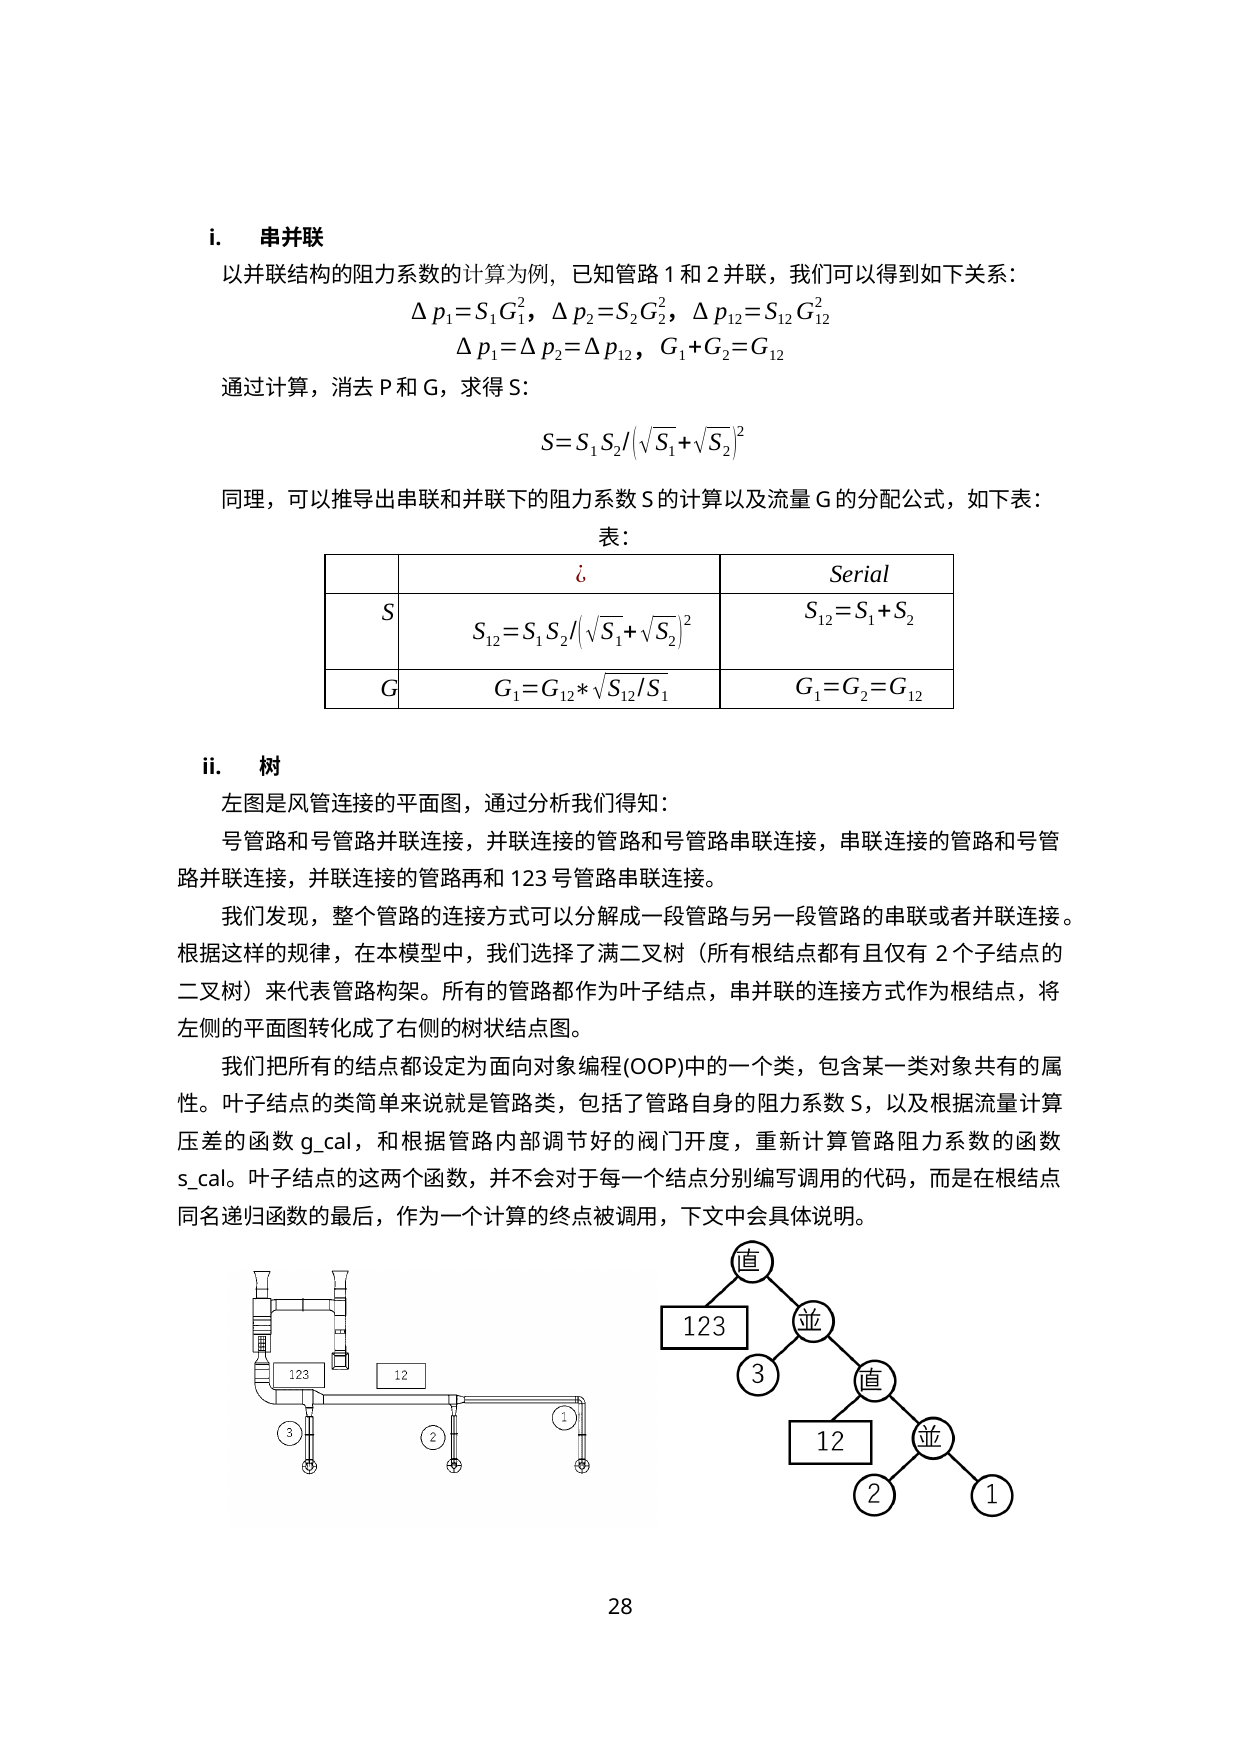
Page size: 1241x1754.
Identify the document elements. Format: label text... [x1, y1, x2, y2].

table_cell [399, 670, 719, 707]
table_header [326, 555, 398, 593]
text 号管路和号管路并联连接，并联连接的管路和号管路串联连接，串联连接的管路和号管路并联连接，并联连接的管路再和123号管路串联连接。 [177, 821, 1063, 896]
text 表： [177, 517, 1063, 554]
text ， [177, 329, 1063, 367]
text 通过计算，消去P和G，求得S： [177, 367, 1063, 404]
table_cell [326, 594, 398, 669]
text 同理，可以推导出串联和并联下的阻力系数S的计算以及流量G的分配公式，如下表： [177, 479, 1063, 517]
text 我们发现，整个管路的连接方式可以分解成一段管路与另一段管路的串联或者并联连接。根据这样的规律，在本模型中，我们选择了满二叉树（所有根结点都有且仅有2个子结点的二叉树）来代表管路构架。所有的管路都作为叶子结点，串并联的连接方式作为根结点，将左侧的平面图转化成了右侧的树状结点图。 [177, 896, 1063, 1046]
table_cell [399, 594, 719, 669]
table_cell [721, 594, 953, 669]
subtitle 串并联 [221, 217, 1063, 254]
table_cell [721, 670, 953, 707]
text 左图是风管连接的平面图，通过分析我们得知： [177, 783, 1063, 821]
text ， ， [177, 292, 1063, 329]
subtitle 树 [221, 746, 1063, 783]
table_header [721, 555, 953, 593]
text 我们把所有的结点都设定为面向对象编程(OOP)中的一个类，包含某一类对象共有的属性。叶子结点的类简单来说就是管路类，包括了管路自身的阻力系数S，以及根据流量计算压差的函数g_cal，和根据管路内部调节好的阀门开度，重新计算管路阻力系数的函数s_cal。叶子结点的这两个函数，并不会对于每一个结点分别编写调用的代码，而是在根结点同名递归函数的最后，作为一个计算的终点被调用，下文中会具体说明。 [177, 1046, 1063, 1233]
table_cell [326, 670, 398, 707]
text 以并联结构的阻力系数的计算为例，已知管路1和2并联，我们可以得到如下关系： [177, 254, 1063, 292]
table_header [399, 555, 719, 593]
